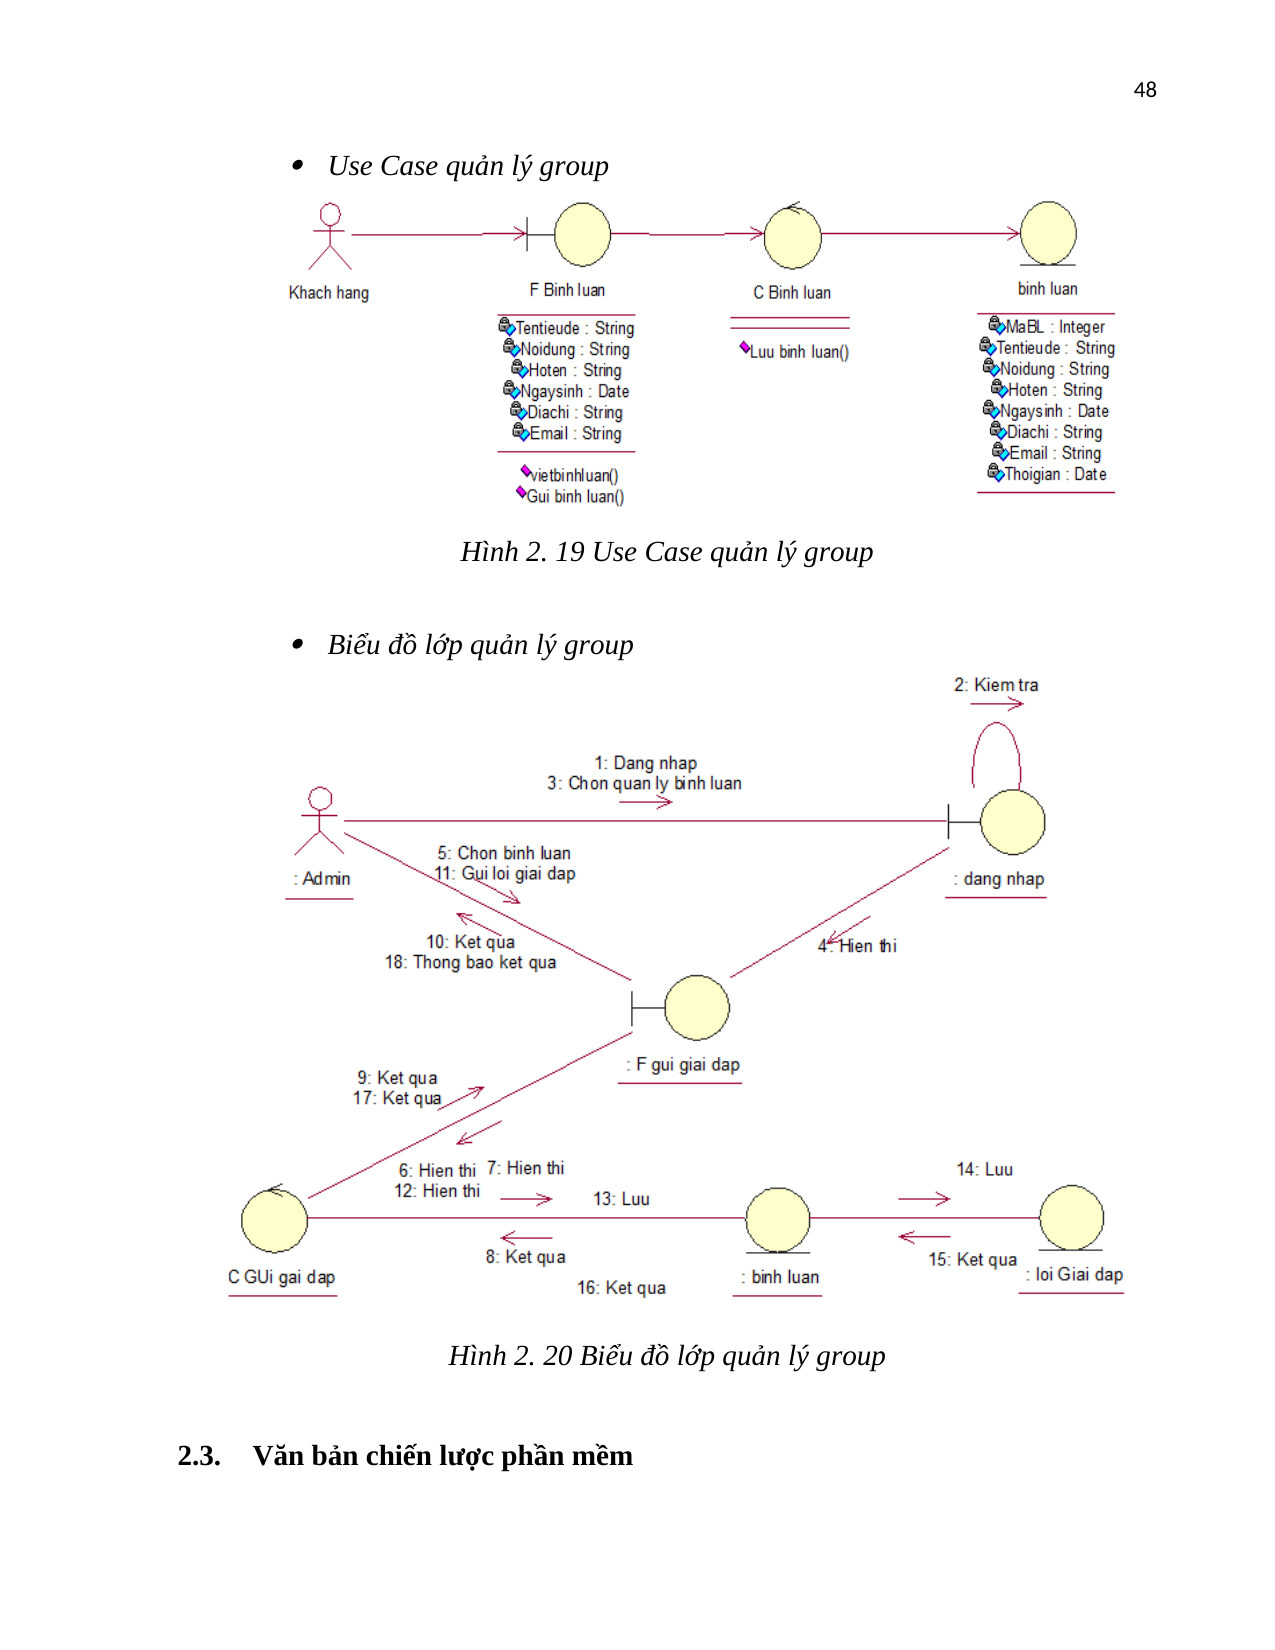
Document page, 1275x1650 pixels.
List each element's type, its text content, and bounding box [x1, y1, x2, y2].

list Biểu đồ lớp quản lý group [290, 627, 1157, 661]
picture [228, 667, 1143, 1321]
list Văn bản chiến lược phần mềm [177, 1438, 1157, 1472]
picture [274, 188, 1135, 517]
list Use Case quản lý group [290, 148, 1157, 181]
